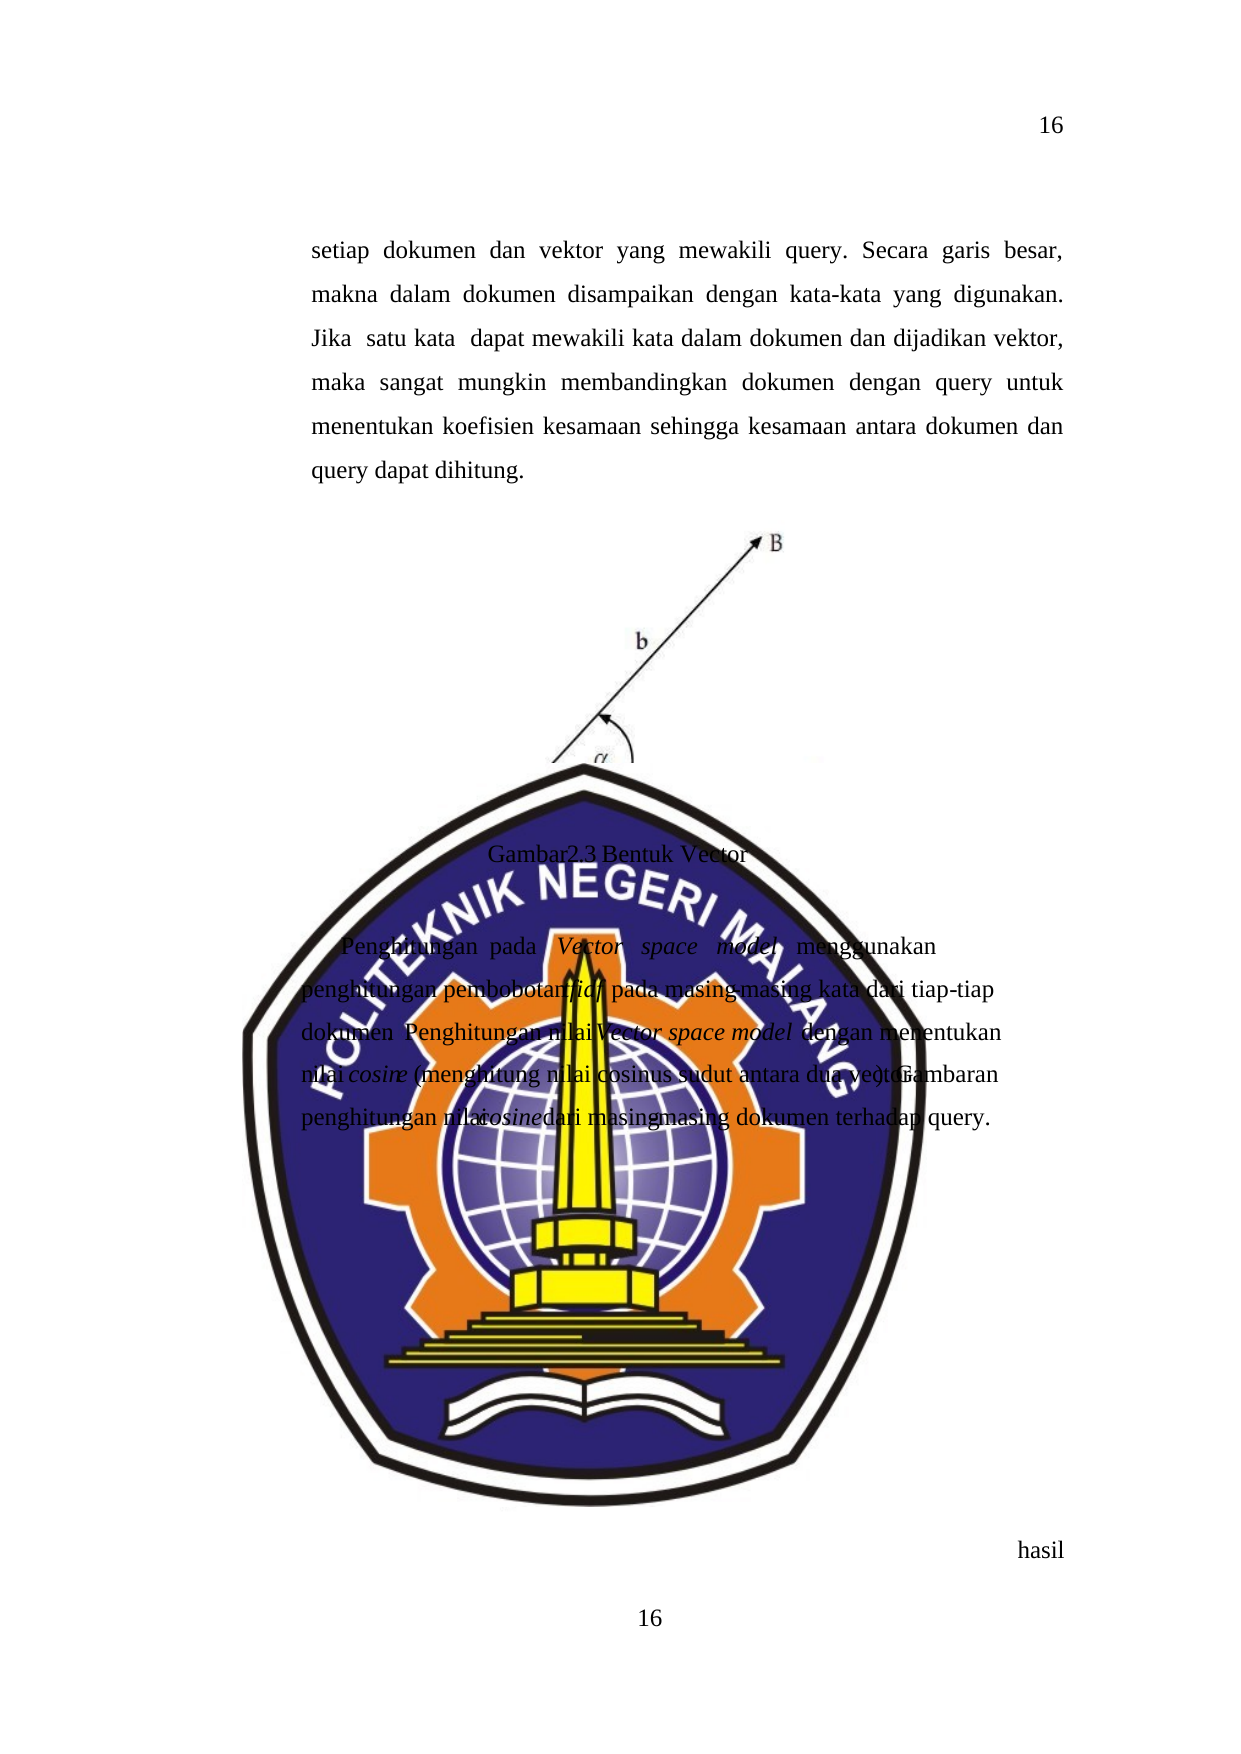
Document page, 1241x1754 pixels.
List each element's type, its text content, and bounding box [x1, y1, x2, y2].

picture [242, 499, 927, 1518]
